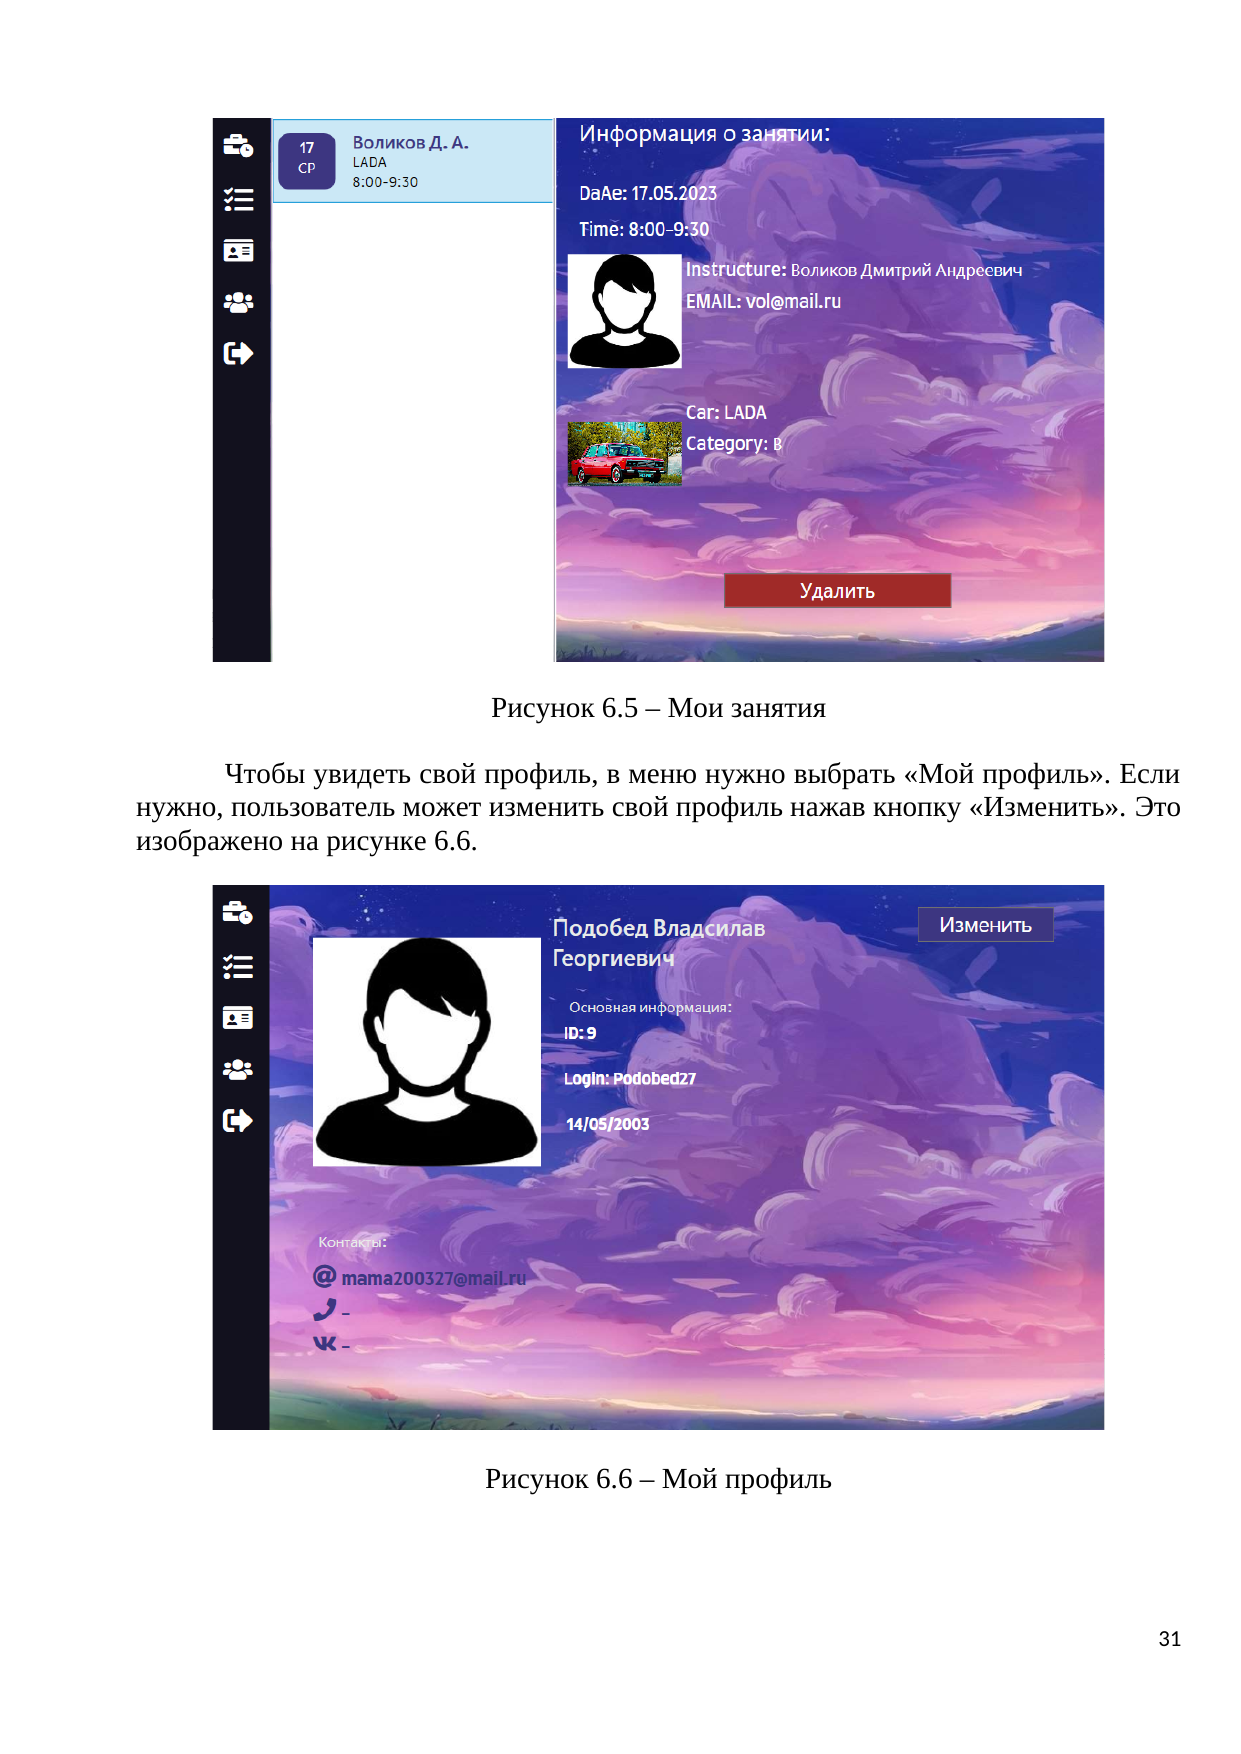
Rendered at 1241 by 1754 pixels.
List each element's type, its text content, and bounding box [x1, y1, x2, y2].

text Рисунок 6.5 ‒ Мои занятия [136, 691, 1181, 724]
picture [212, 885, 1105, 1430]
picture [212, 118, 1105, 662]
text Чтобы увидеть свой профиль, в меню нужно выбрать «Мой профиль». Если нужно, пользователь может изменить свой профиль нажав кнопку «Изменить». Это изображено на рисунке 6.6. [136, 756, 1181, 857]
text Рисунок 6.6 ‒ Мой профиль [136, 1461, 1181, 1494]
